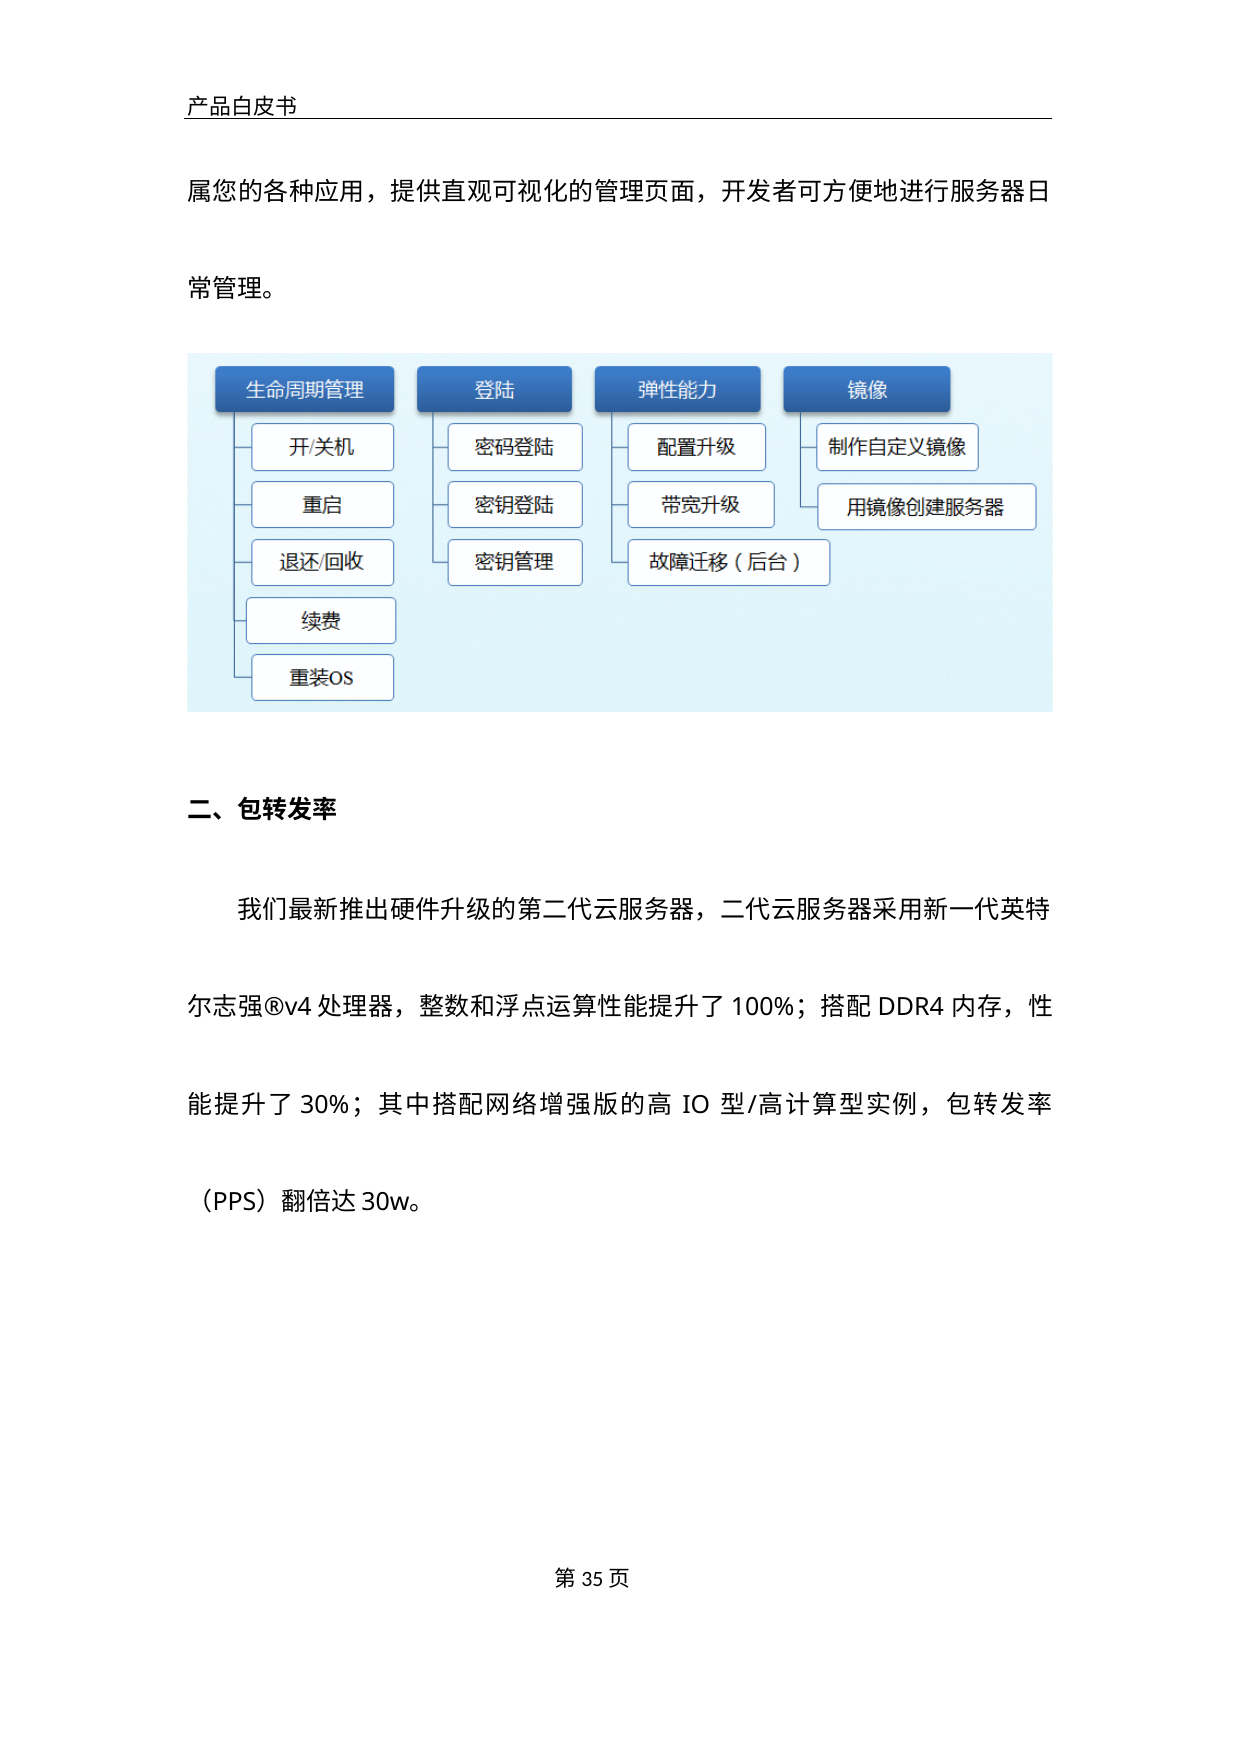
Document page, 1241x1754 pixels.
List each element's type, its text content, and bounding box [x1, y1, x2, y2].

picture [187, 353, 1053, 712]
list 包转发率 [187, 775, 1053, 840]
text 我们最新推出硬件升级的第二代云服务器，二代云服务器采用新一代英特尔志强®v4处理器，整数和浮点运算性能提升了100%；搭配 DDR4 内存，性能提升了30%；其中搭配网络增强版的高 IO 型/高计算型实例，包转发率（PPS）翻倍达30w。 [187, 875, 1053, 1232]
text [187, 157, 1053, 319]
